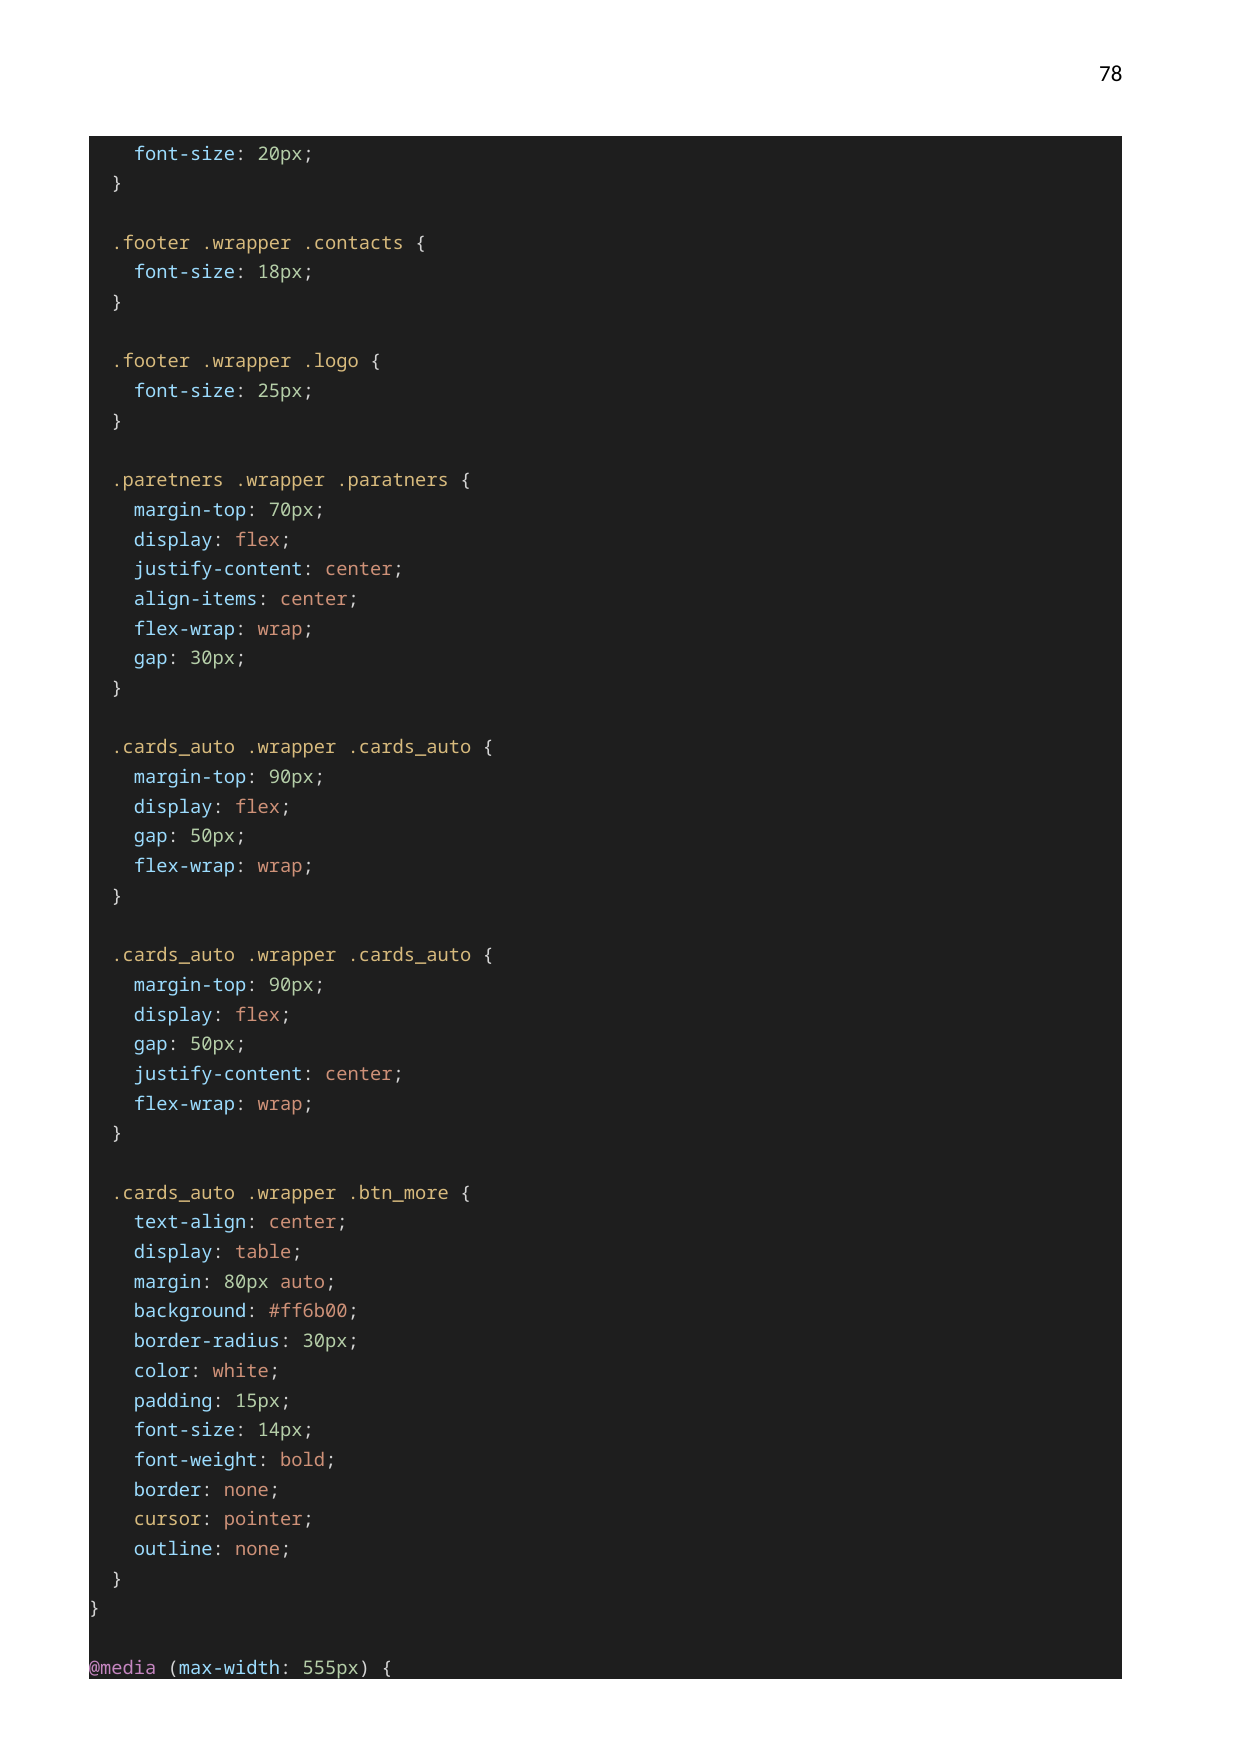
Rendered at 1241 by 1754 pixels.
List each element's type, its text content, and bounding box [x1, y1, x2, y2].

text text-align: center; [89, 1204, 1122, 1234]
text gap: 50px; [89, 819, 1122, 848]
text flex-wrap: wrap; [89, 611, 1122, 641]
text justify-content: center; [89, 1056, 1122, 1086]
text border: none; [89, 1472, 1122, 1501]
text border-radius: 30px; [89, 1323, 1122, 1353]
text } [89, 1561, 1122, 1591]
text .cards_auto .wrapper .cards_auto { [89, 937, 1122, 967]
text cursor: pointer; [89, 1501, 1122, 1531]
text } [89, 878, 1122, 908]
text display: flex; [89, 997, 1122, 1026]
text } [89, 1116, 1122, 1145]
text font-size: 20px; [89, 136, 1122, 166]
text gap: 30px; [89, 641, 1122, 670]
text .cards_auto .wrapper .cards_auto { [89, 729, 1122, 759]
text display: table; [89, 1234, 1122, 1264]
text display: flex; [89, 789, 1122, 819]
text .paretners .wrapper .paratners { [89, 462, 1122, 492]
text font-weight: bold; [89, 1442, 1122, 1472]
text font-size: 18px; [89, 254, 1122, 284]
text display: flex; [89, 522, 1122, 551]
text align-items: center; [89, 581, 1122, 611]
text .footer .wrapper .logo { [89, 344, 1122, 373]
text margin-top: 70px; [89, 492, 1122, 522]
text justify-content: center; [89, 551, 1122, 581]
text font-size: 14px; [89, 1412, 1122, 1442]
text } [89, 670, 1122, 700]
text margin-top: 90px; [89, 759, 1122, 789]
text flex-wrap: wrap; [89, 848, 1122, 878]
text .footer .wrapper .contacts { [89, 225, 1122, 254]
text outline: none; [89, 1531, 1122, 1561]
text font-size: 25px; [89, 373, 1122, 403]
text margin: 80px auto; [89, 1264, 1122, 1294]
text padding: 15px; [89, 1383, 1122, 1412]
text .cards_auto .wrapper .btn_more { [89, 1175, 1122, 1204]
text @media (max-width: 555px) { [89, 1650, 1122, 1679]
text } [89, 166, 1122, 195]
text } [89, 403, 1122, 433]
text } [89, 1591, 1122, 1620]
text background: #ff6b00; [89, 1294, 1122, 1323]
text gap: 50px; [89, 1026, 1122, 1056]
text color: white; [89, 1353, 1122, 1383]
text flex-wrap: wrap; [89, 1086, 1122, 1116]
text } [89, 284, 1122, 314]
text margin-top: 90px; [89, 967, 1122, 997]
